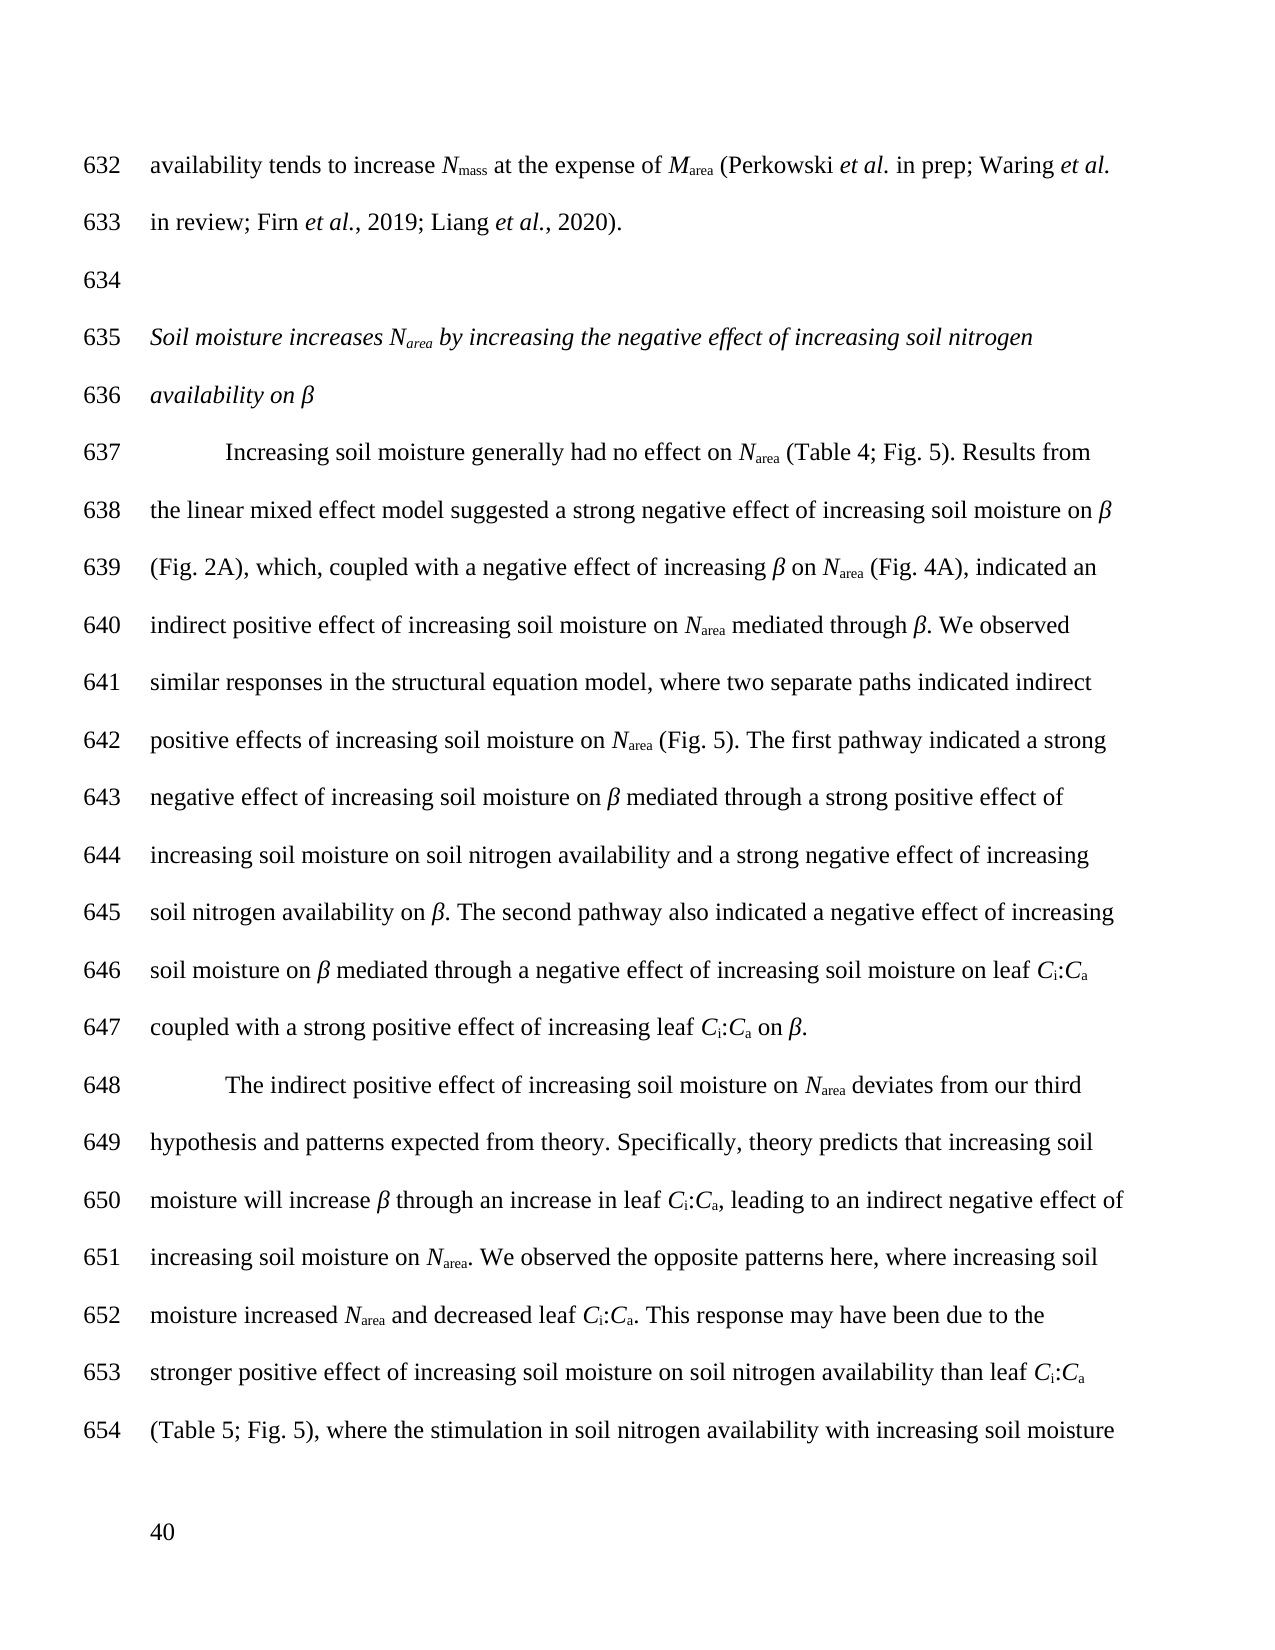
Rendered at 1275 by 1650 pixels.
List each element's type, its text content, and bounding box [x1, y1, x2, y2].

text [150, 150, 1125, 236]
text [150, 1070, 1125, 1444]
text Soil moisture increases Narea by increasing the negative effect of increasing soil nitrogen availability on β [150, 322, 1125, 409]
text Increasing soil moisture generally had no effect on Narea (Table 4; Fig. 5). Results from the linear mixed effect model suggested a strong negative effect of increasing soil moisture on β (Fig. 2A), which, coupled with a negative effect of increasing β on Narea (Fig. 4A), indicated an indirect positive effect of increasing soil moisture on Narea mediated through β. We observed similar responses in the structural equation model, where two separate paths indicated indirect positive effects of increasing soil moisture on Narea (Fig. 5). The first pathway indicated a strong negative effect of increasing soil moisture on β mediated through a strong positive effect of increasing soil moisture on soil nitrogen availability and a strong negative effect of increasing soil nitrogen availability on β. The second pathway also indicated a negative effect of increasing soil moisture on β mediated through a negative effect of increasing soil moisture on leaf Ci:Ca coupled with a strong positive effect of increasing leaf Ci:Ca on β. [150, 437, 1125, 1041]
